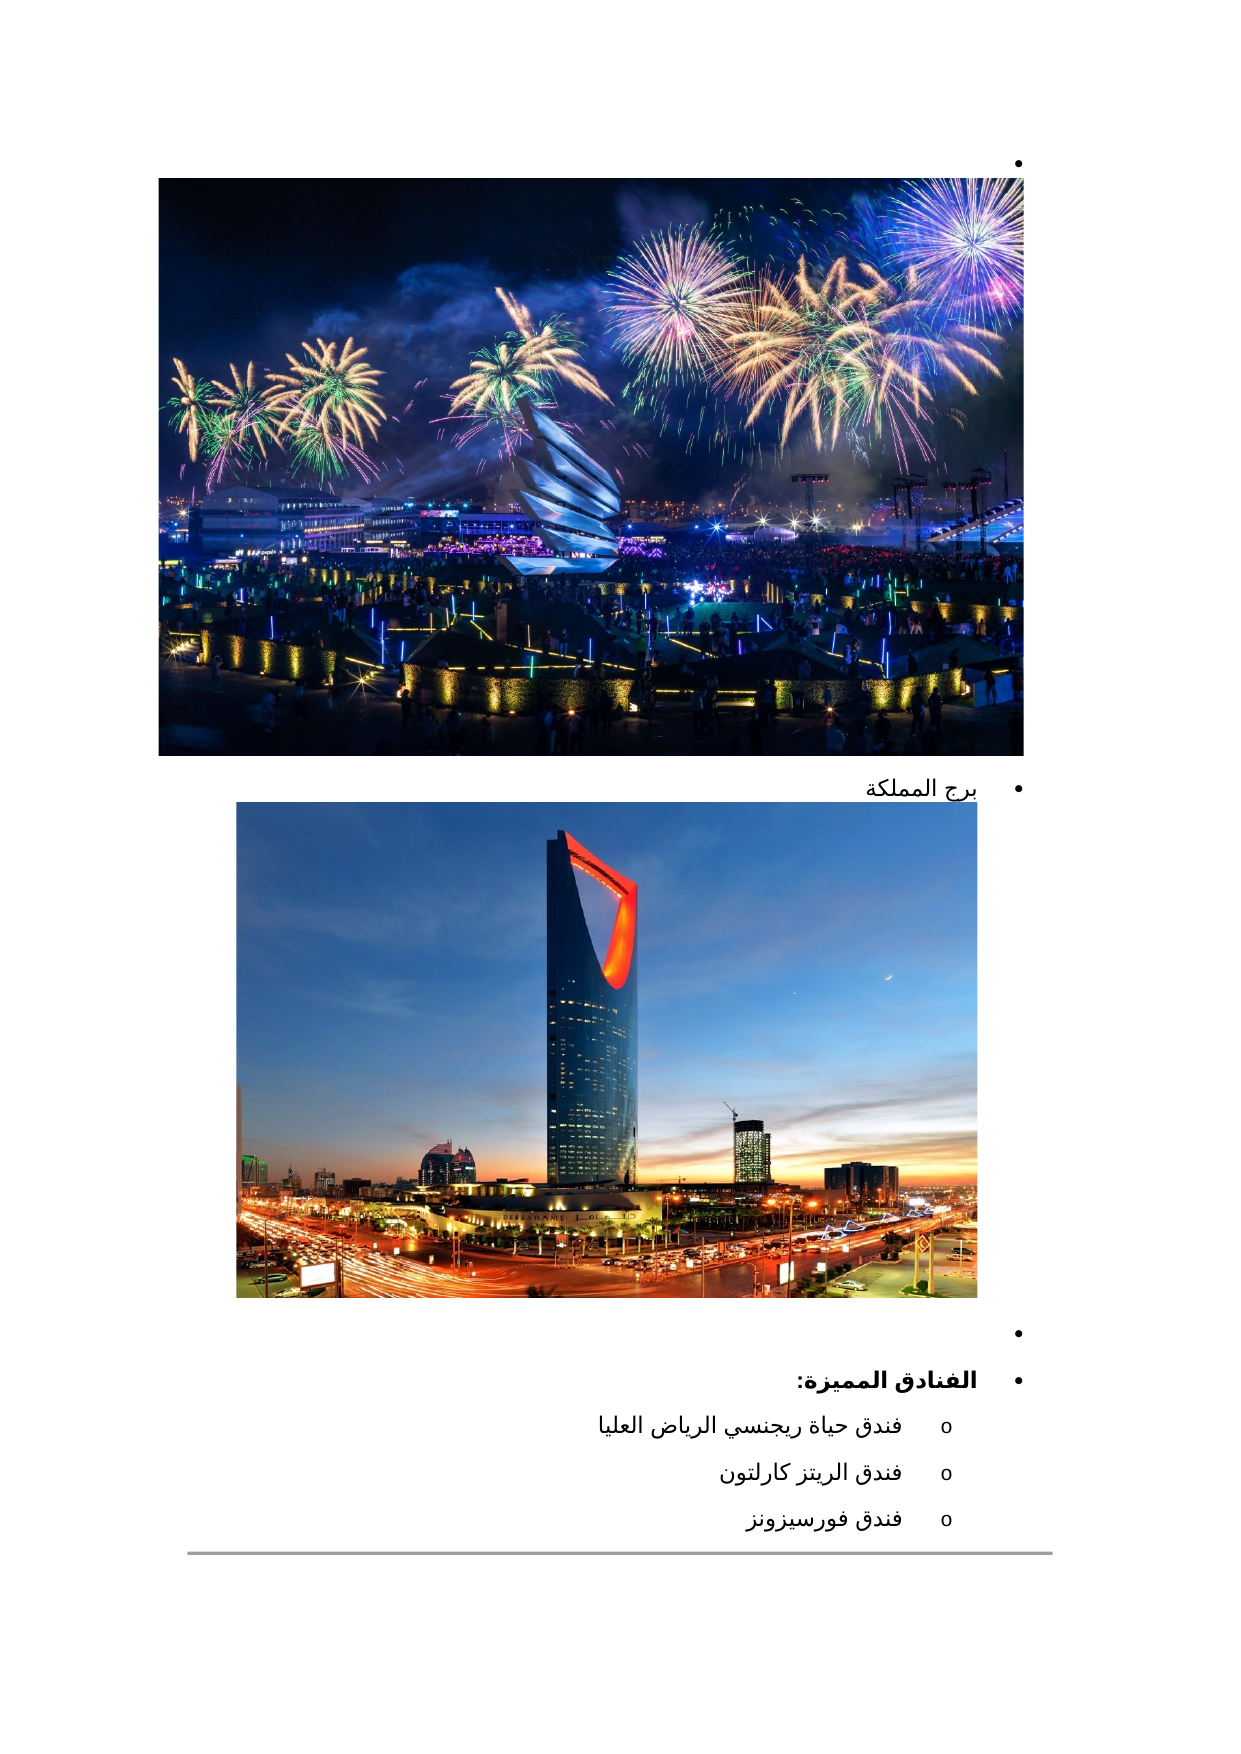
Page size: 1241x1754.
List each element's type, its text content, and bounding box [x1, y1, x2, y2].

list فندق الريتز كارلتون [187, 1458, 940, 1486]
list فندق حياة ريجنسي الرياض العليا [187, 1412, 940, 1440]
picture [236, 802, 978, 1298]
list الفنادق المميزة: [187, 1367, 1015, 1393]
picture [158, 178, 1024, 756]
list فندق فورسيزونز​ [187, 1505, 940, 1533]
